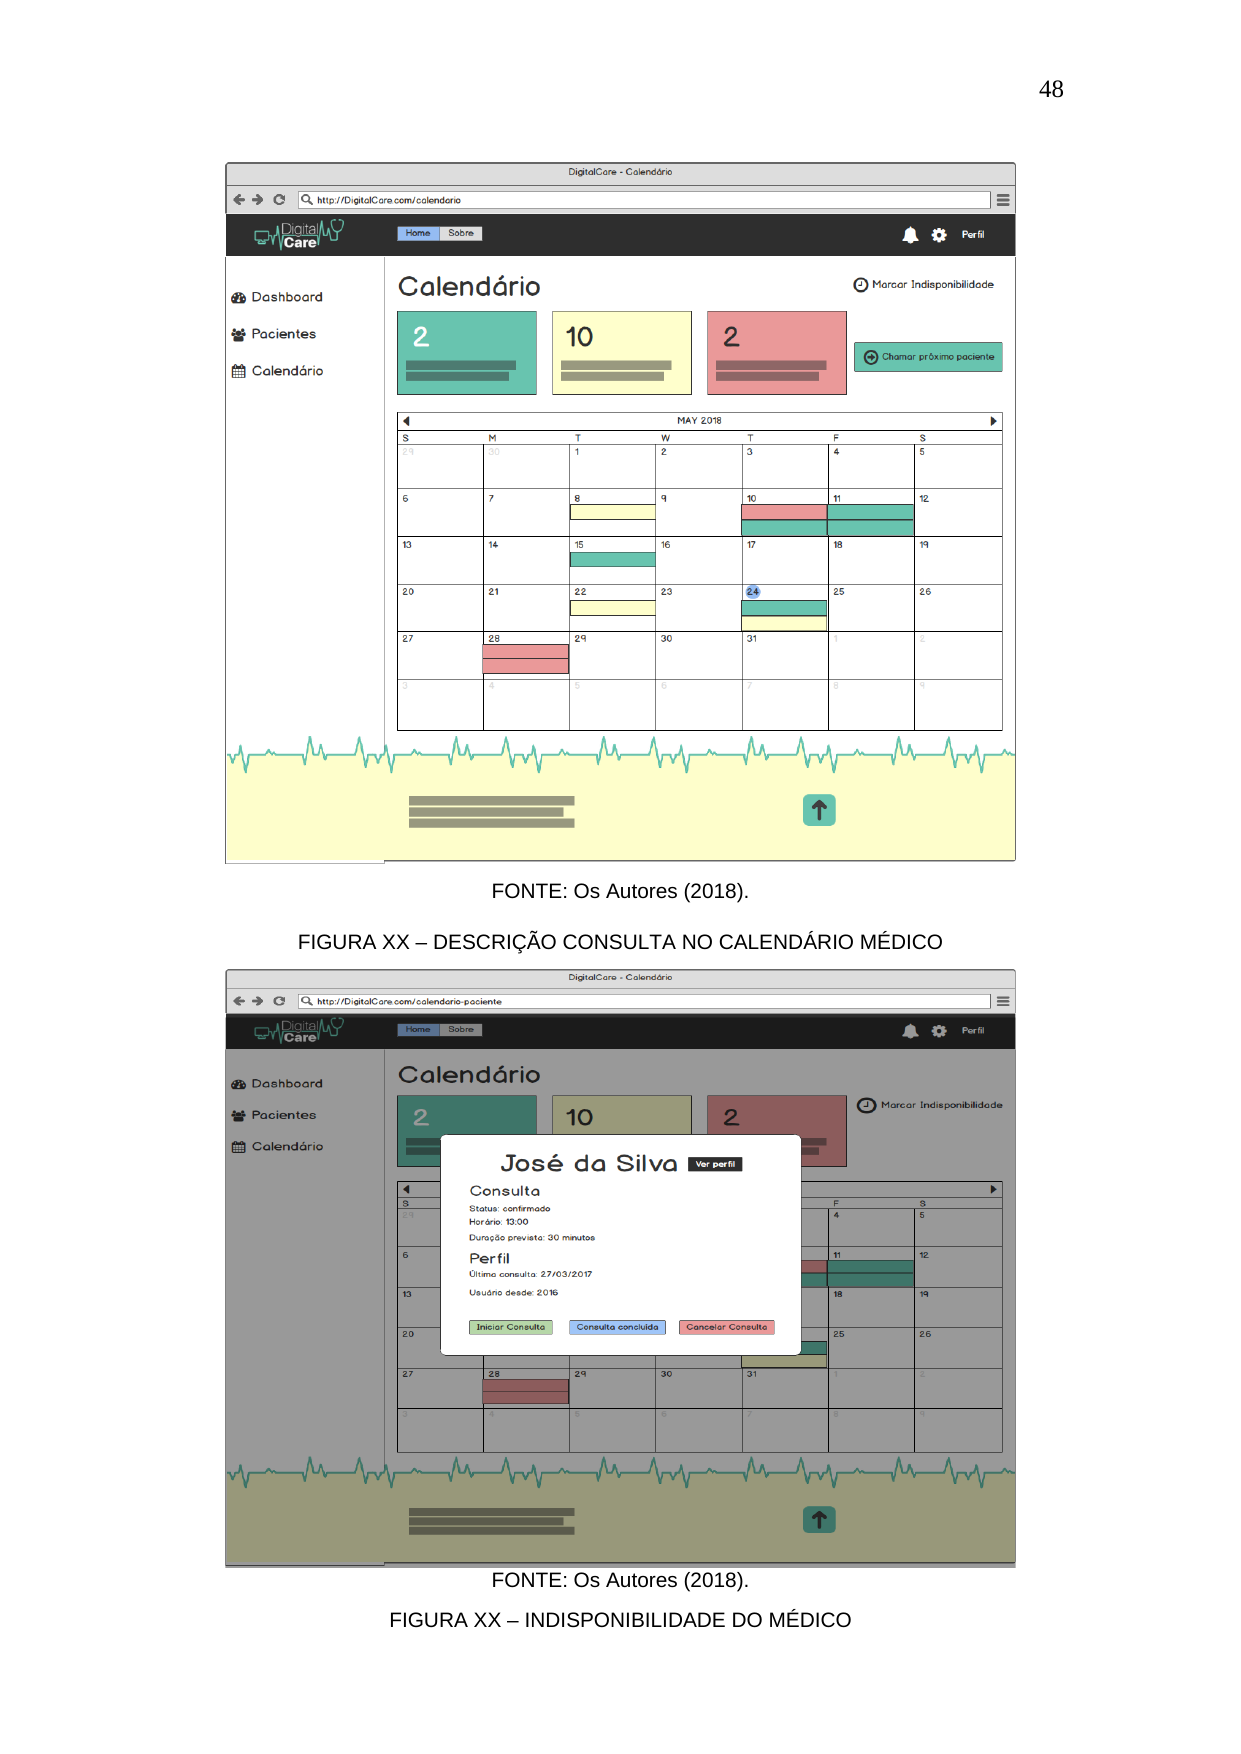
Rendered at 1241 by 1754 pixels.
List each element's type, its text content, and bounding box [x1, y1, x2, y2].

picture [225, 969, 1016, 1568]
text FIGURA XX – DESCRIÇÃO CONSULTA NO CALENDÁRIO MÉDICO [177, 926, 1064, 955]
picture [225, 162, 1016, 864]
text FIGURA XX – INDISPONIBILIDADE DO MÉDICO [177, 1604, 1064, 1633]
text FONTE: Os Autores (2018). [177, 1568, 1064, 1592]
text FONTE: Os Autores (2018). [177, 878, 1064, 902]
